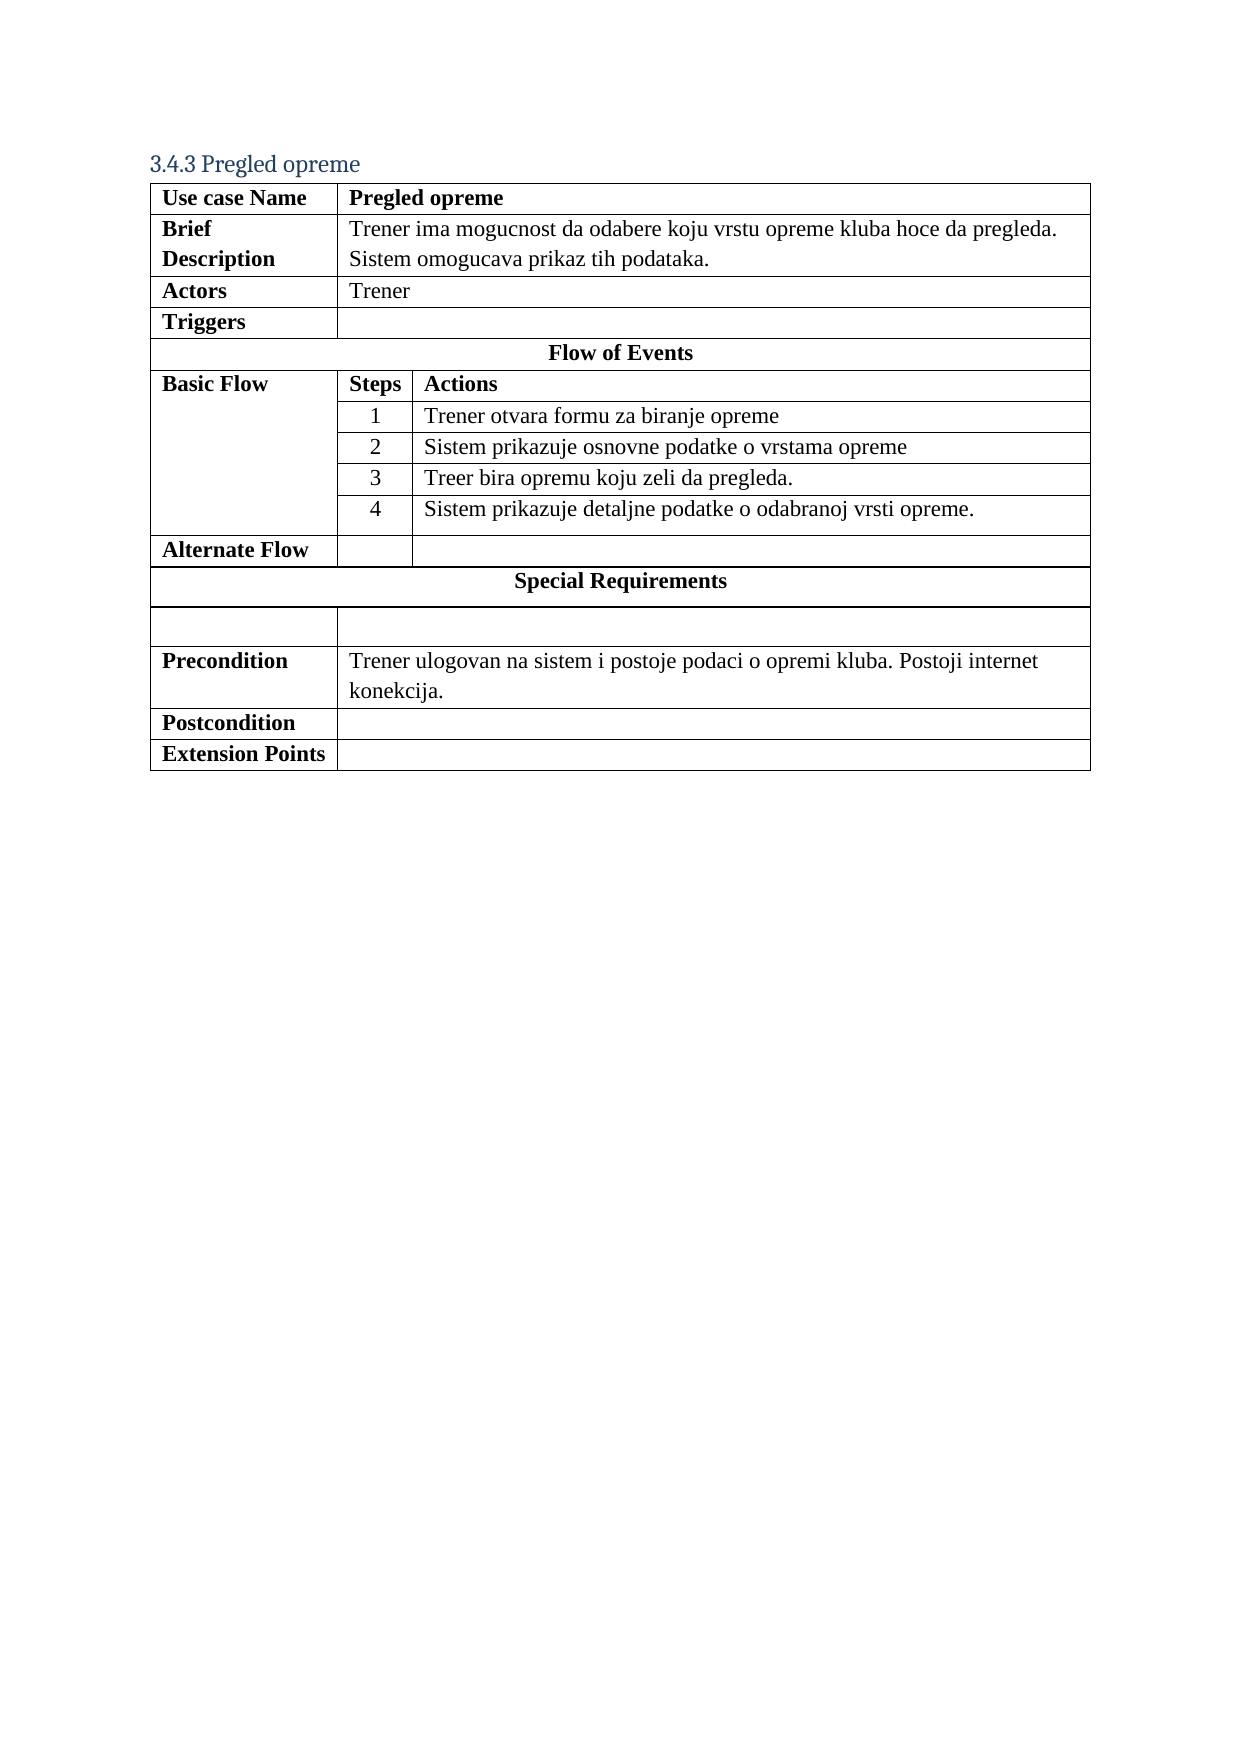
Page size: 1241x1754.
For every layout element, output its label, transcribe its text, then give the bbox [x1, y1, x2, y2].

table_cell Trener ima mogucnost da odabere koju vrstu opreme kluba hoce da pregleda. Sistem omogucava prikaz tih podataka. [338, 215, 1090, 276]
table_cell [338, 709, 1090, 739]
table_cell Special Requirements [151, 568, 1090, 606]
subtitle 3.4.3 Pregled opreme [150, 150, 1090, 179]
table_cell Postcondition [151, 709, 337, 739]
table_cell Treer bira opremu koju zeli da pregleda. [413, 464, 1090, 494]
table_cell Sistem prikazuje detaljne podatke o odabranoj vrsti opreme. [413, 496, 1090, 535]
table_cell [151, 608, 337, 646]
table_cell 3 [338, 464, 412, 494]
table_cell [338, 740, 1090, 770]
table_cell Sistem prikazuje osnovne podatke o vrstama opreme [413, 433, 1090, 463]
table_cell 1 [338, 402, 412, 432]
table_header Pregled opreme [338, 184, 1090, 214]
table_cell Trener otvara formu za biranje opreme [413, 402, 1090, 432]
table_cell Steps [338, 371, 412, 401]
table_cell Brief Description [151, 215, 337, 276]
table_header Use case Name [151, 184, 337, 214]
table_cell [338, 308, 1090, 338]
table_cell Basic Flow [151, 371, 337, 535]
table_cell 2 [338, 433, 412, 463]
table_cell Flow of Events [151, 339, 1090, 369]
table_cell Alternate Flow [151, 536, 337, 566]
table_cell Actions [413, 371, 1090, 401]
table_cell Precondition [151, 647, 337, 708]
table_cell [413, 536, 1090, 566]
table_cell Trener [338, 277, 1090, 307]
table_cell Triggers [151, 308, 337, 338]
table_cell [338, 608, 1090, 646]
table_cell Extension Points [151, 740, 337, 770]
table_cell Actors [151, 277, 337, 307]
table_cell Trener ulogovan na sistem i postoje podaci o opremi kluba. Postoji internet konekcija. [338, 647, 1090, 708]
table_cell 4 [338, 496, 412, 535]
table_cell [338, 536, 412, 566]
